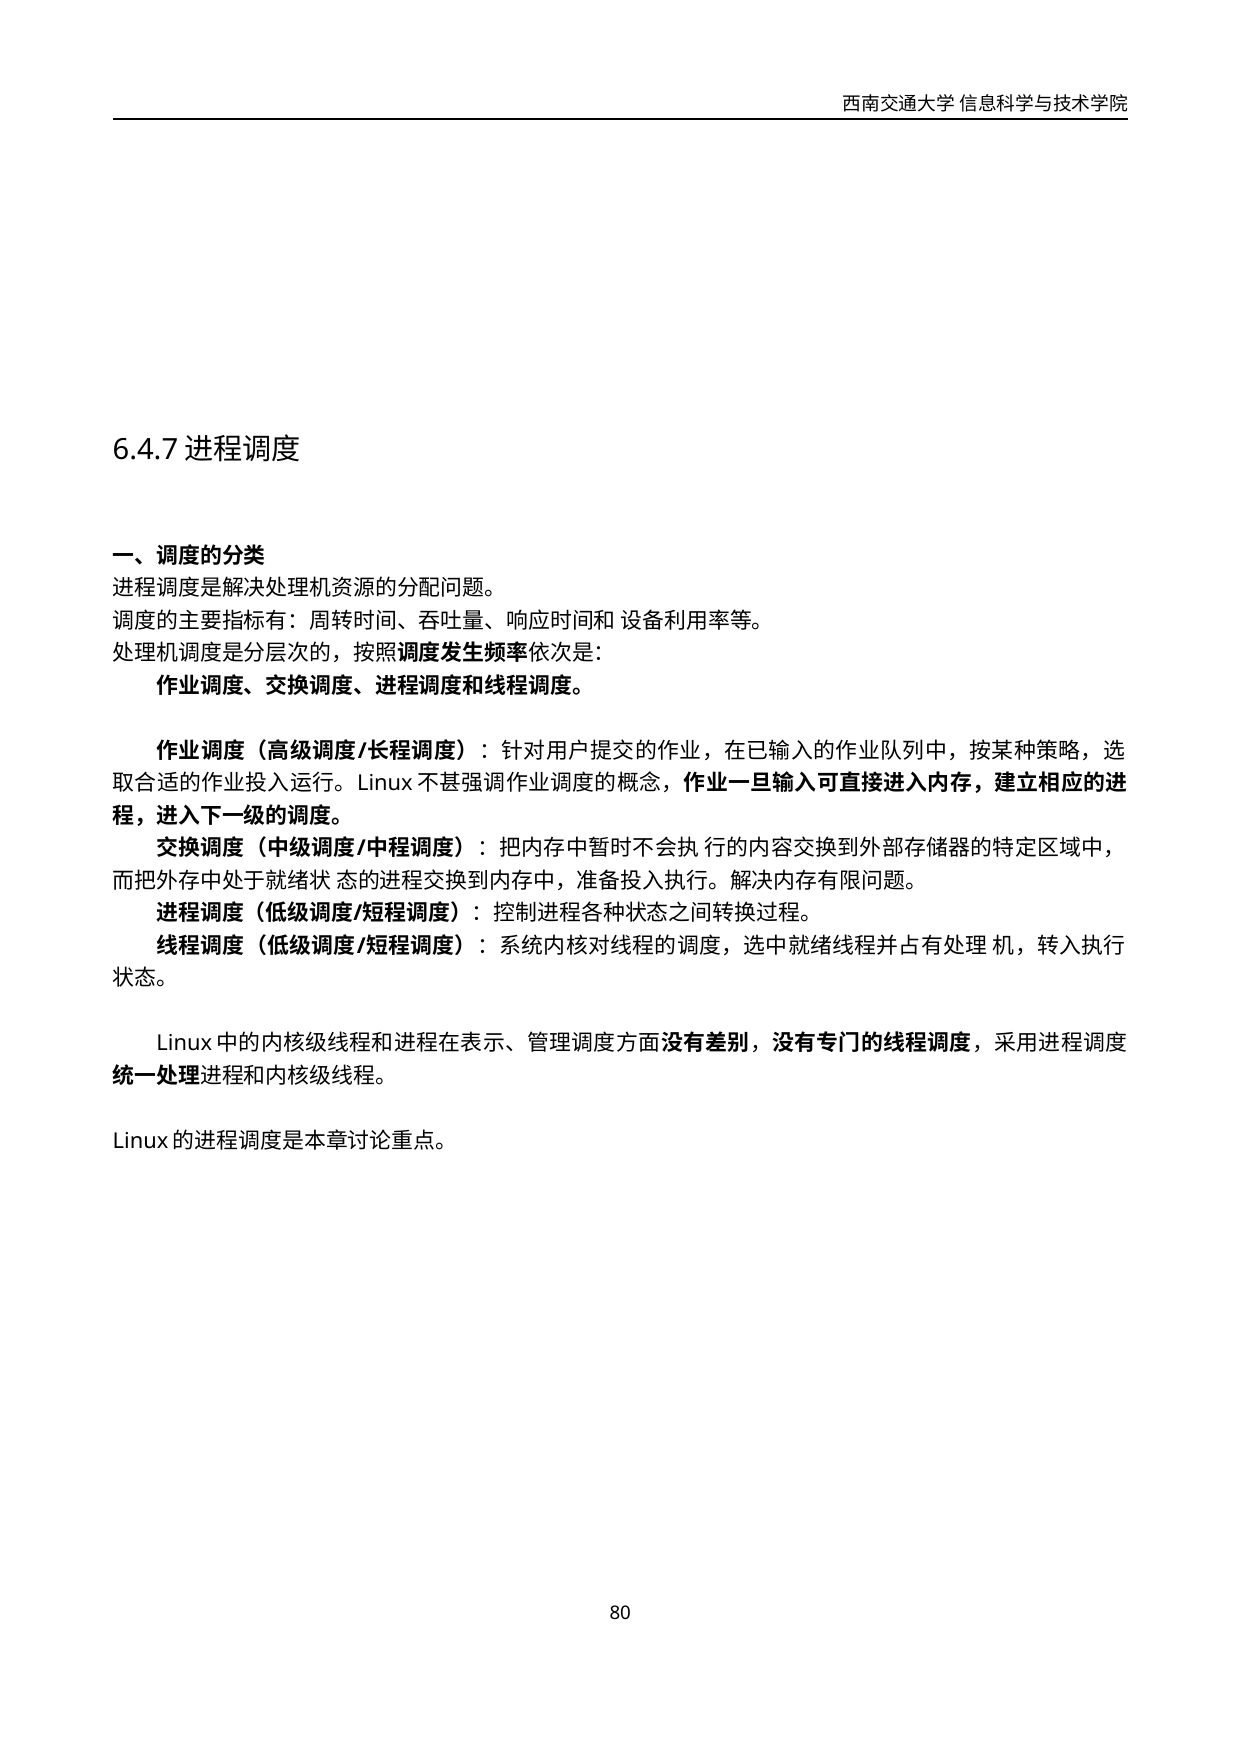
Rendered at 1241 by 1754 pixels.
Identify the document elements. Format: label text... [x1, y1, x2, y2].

text 作业调度（高级调度/长程调度）：针对用户提交的作业，在已输入的作业队列中，按某种策略，选取合适的作业投入运行。Linux不甚强调作业调度的概念，作业一旦输入可直接进入内存，建立相应的进程，进入下一级的调度。 [112, 732, 1128, 830]
subtitle 6.4.7进程调度 [112, 414, 1128, 479]
text 线程调度（低级调度/短程调度）：系统内核对线程的调度，选中就绪线程并占有处理 机，转入执行状态。 [112, 927, 1128, 992]
text 调度的主要指标有：周转时间、吞吐量、响应时间和 设备利用率等。 [112, 602, 1128, 635]
text 作业调度、交换调度、进程调度和线程调度。 [112, 667, 1128, 700]
text 交换调度（中级调度/中程调度）：把内存中暂时不会执 行的内容交换到外部存储器的特定区域中，而把外存中处于就绪状 态的进程交换到内存中，准备投入执行。解决内存有限问题。 [112, 830, 1128, 895]
text 处理机调度是分层次的，按照调度发生频率依次是： [112, 635, 1128, 667]
text 一、调度的分类 [112, 537, 1128, 570]
text 进程调度（低级调度/短程调度）：控制进程各种状态之间转换过程。 [112, 895, 1128, 927]
text Linux中的内核级线程和进程在表示、管理调度方面没有差别，没有专门的线程调度，采用进程调度统一处理进程和内核级线程。 [112, 1025, 1128, 1090]
text 进程调度是解决处理机资源的分配问题。 [112, 570, 1128, 602]
text Linux的进程调度是本章讨论重点。 [112, 1122, 1128, 1155]
